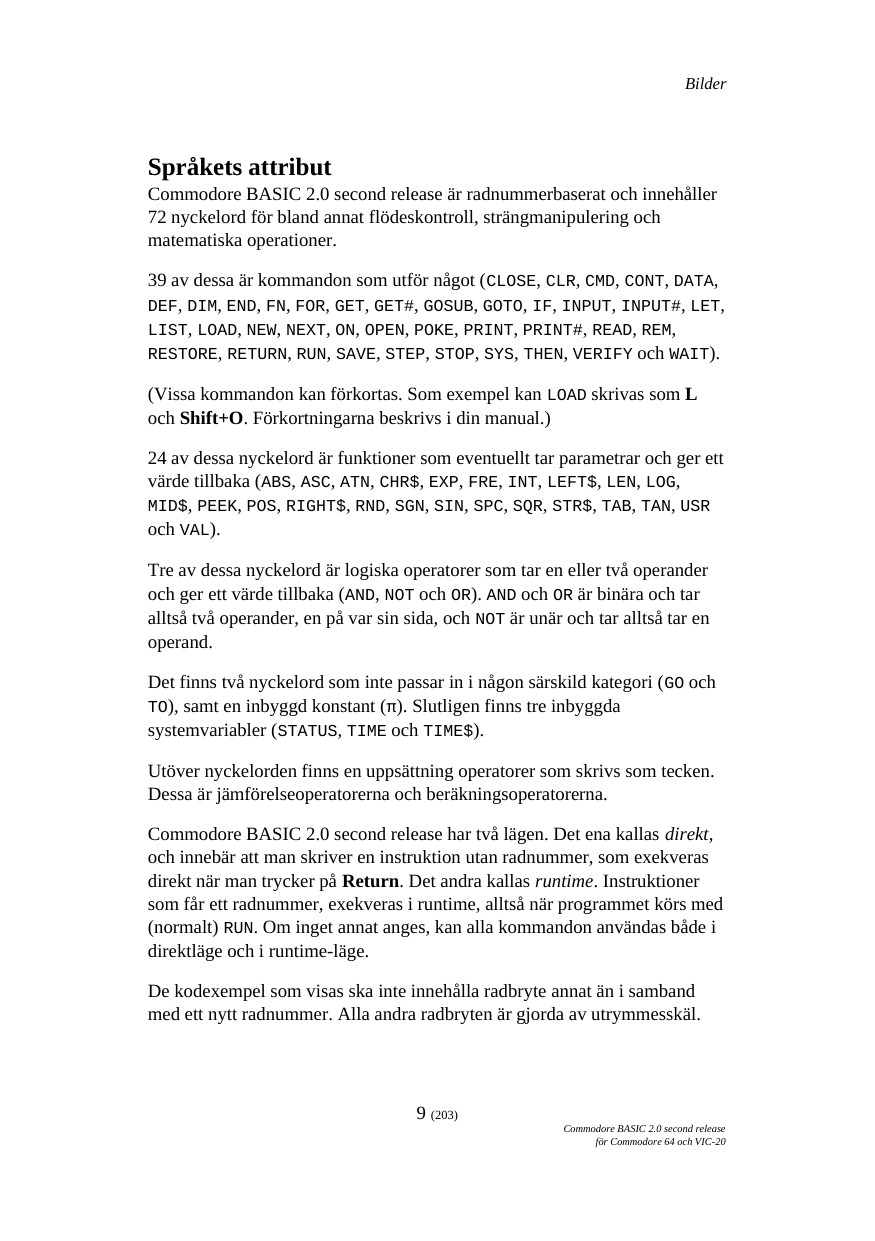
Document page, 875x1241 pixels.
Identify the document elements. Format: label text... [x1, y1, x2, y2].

text Utöver nyckelorden finns en uppsättning operatorer som skrivs som tecken. Dessa är jämförelseoperatorerna och beräkningsoperatorerna. [148, 760, 726, 805]
text De kodexempel som visas ska inte innehålla radbryte annat än i samband med ett nytt radnummer. Alla andra radbryten är gjorda av utrymmesskäl. [148, 980, 726, 1025]
text Tre av dessa nyckelord är logiska operatorer som tar en eller två operander och ger ett värde tillbaka (AND, NOT och OR). AND och OR är binära och tar alltså två operander, en på var sin sida, och NOT är unär och tar alltså tar en operand. [148, 559, 726, 652]
text Det finns två nyckelord som inte passar in i någon särskild kategori (GO och TO), samt en inbyggd konstant (π). Slutligen finns tre inbyggda systemvariabler (STATUS, TIME och TIME$). [148, 671, 726, 742]
text (Vissa kommandon kan förkortas. Som exempel kan LOAD skrivas som L och Shift+O. Förkortningarna beskrivs i din manual.) [148, 383, 726, 428]
text 24 av dessa nyckelord är funktioner som eventuellt tar parametrar och ger ett värde tillbaka (ABS, ASC, ATN, CHR$, EXP, FRE, INT, LEFT$, LEN, LOG, MID$, PEEK, POS, RIGHT$, RND, SGN, SIN, SPC, SQR, STR$, TAB, TAN, USR och VAL). [148, 447, 726, 541]
text Commodore BASIC 2.0 second release har två lägen. Det ena kallas direkt, och innebär att man skriver en instruktion utan radnummer, som exekveras direkt när man trycker på Return. Det andra kallas runtime. Instruktioner som får ett radnummer, exekveras i runtime, alltså när programmet körs med (normalt) RUN. Om inget annat anges, kan alla kommandon användas både i direktläge och i runtime-läge. [148, 823, 726, 962]
text 39 av dessa är kommandon som utför något (CLOSE, CLR, CMD, CONT, DATA, DEF, DIM, END, FN, FOR, GET, GET#, GOSUB, GOTO, IF, INPUT, INPUT#, LET, LIST, LOAD, NEW, NEXT, ON, OPEN, POKE, PRINT, PRINT#, READ, REM, RESTORE, RETURN, RUN, SAVE, STEP, STOP, SYS, THEN, VERIFY och WAIT). [148, 269, 726, 364]
subtitle Språkets attribut [148, 152, 726, 181]
text Commodore BASIC 2.0 second release är radnummerbaserat och innehåller 72 nyckelord för bland annat flödeskontroll, strängmanipulering och matematiska operationer. [148, 183, 726, 251]
